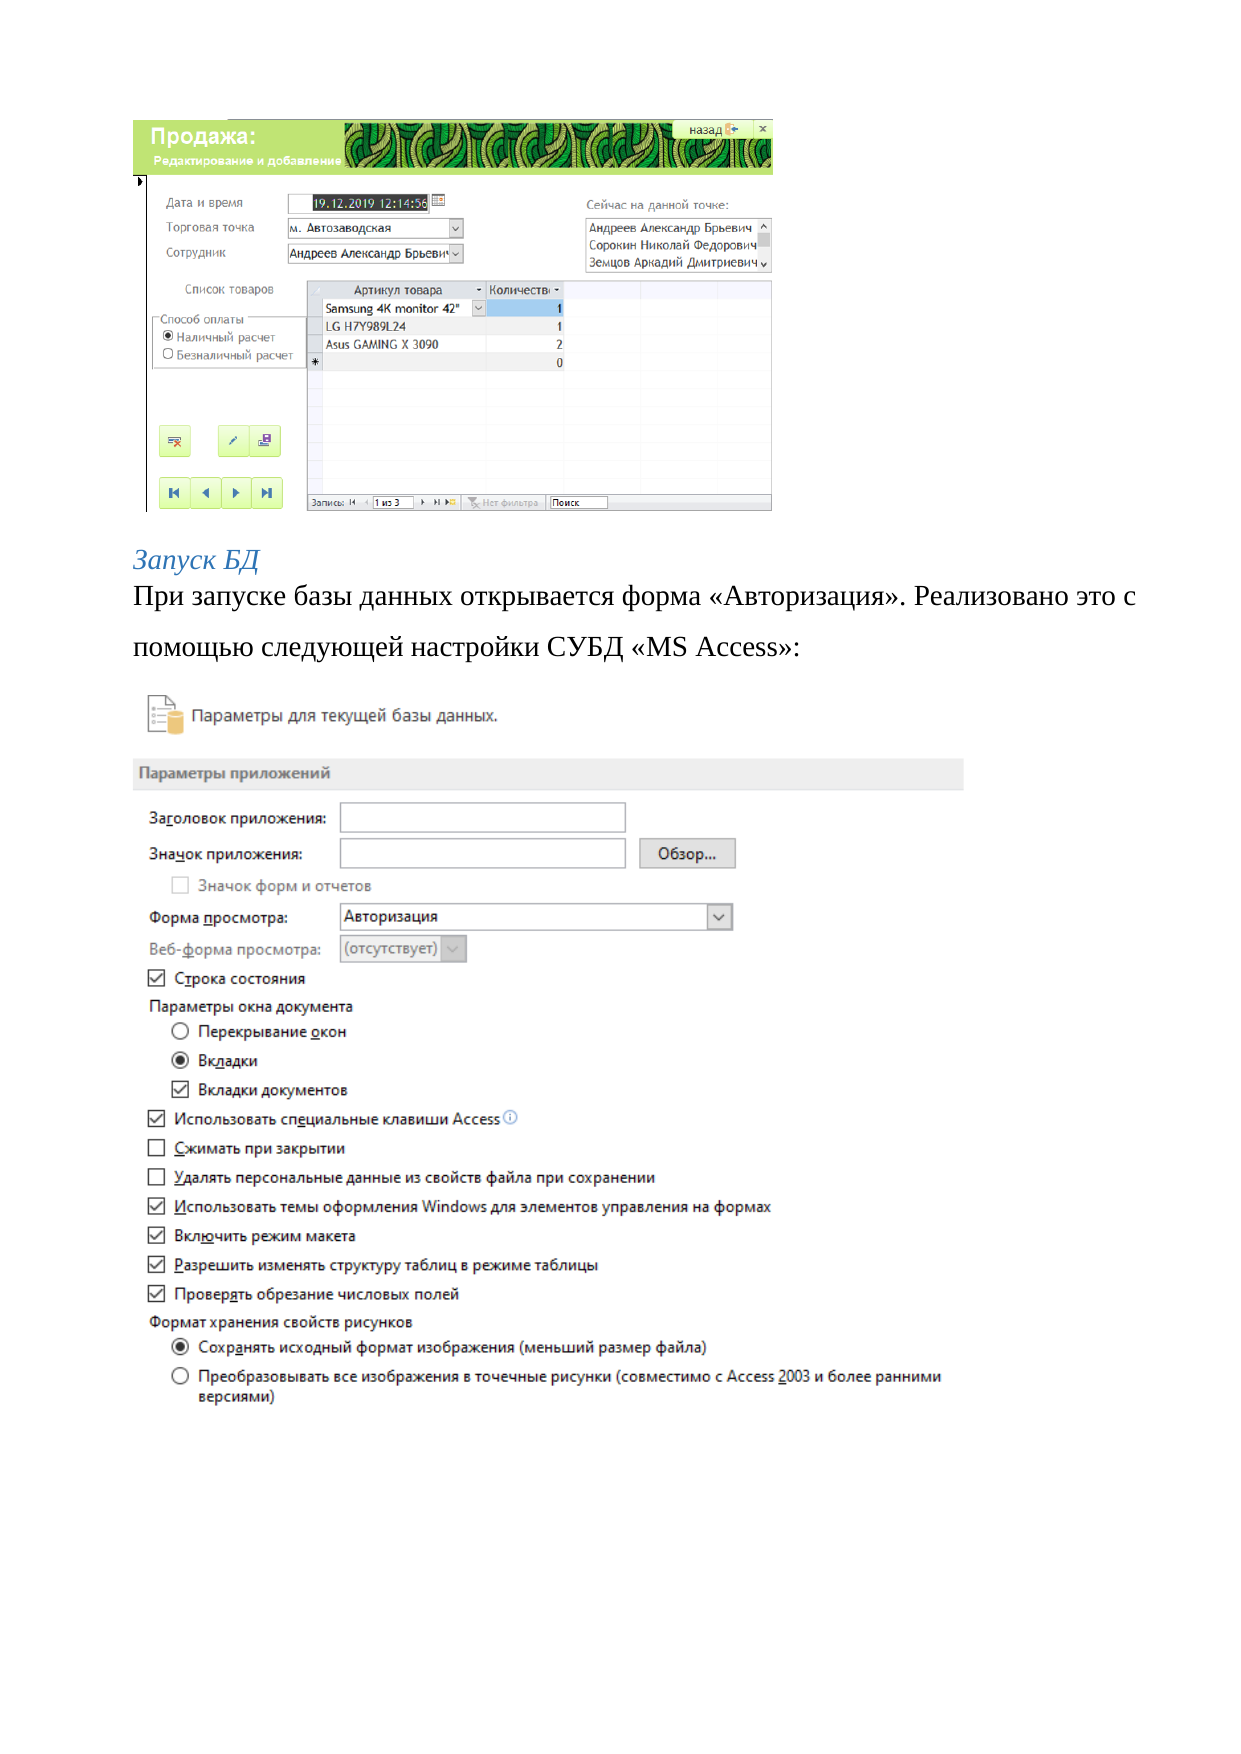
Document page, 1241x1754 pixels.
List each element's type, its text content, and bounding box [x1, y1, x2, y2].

text При запуске базы данных открывается форма «Авторизация». Реализовано это с помощью следующей настройки СУБД «MS Access»: [133, 578, 1152, 662]
picture [132, 118, 776, 512]
picture [132, 695, 964, 1419]
subtitle Запуск БД [133, 542, 1152, 576]
